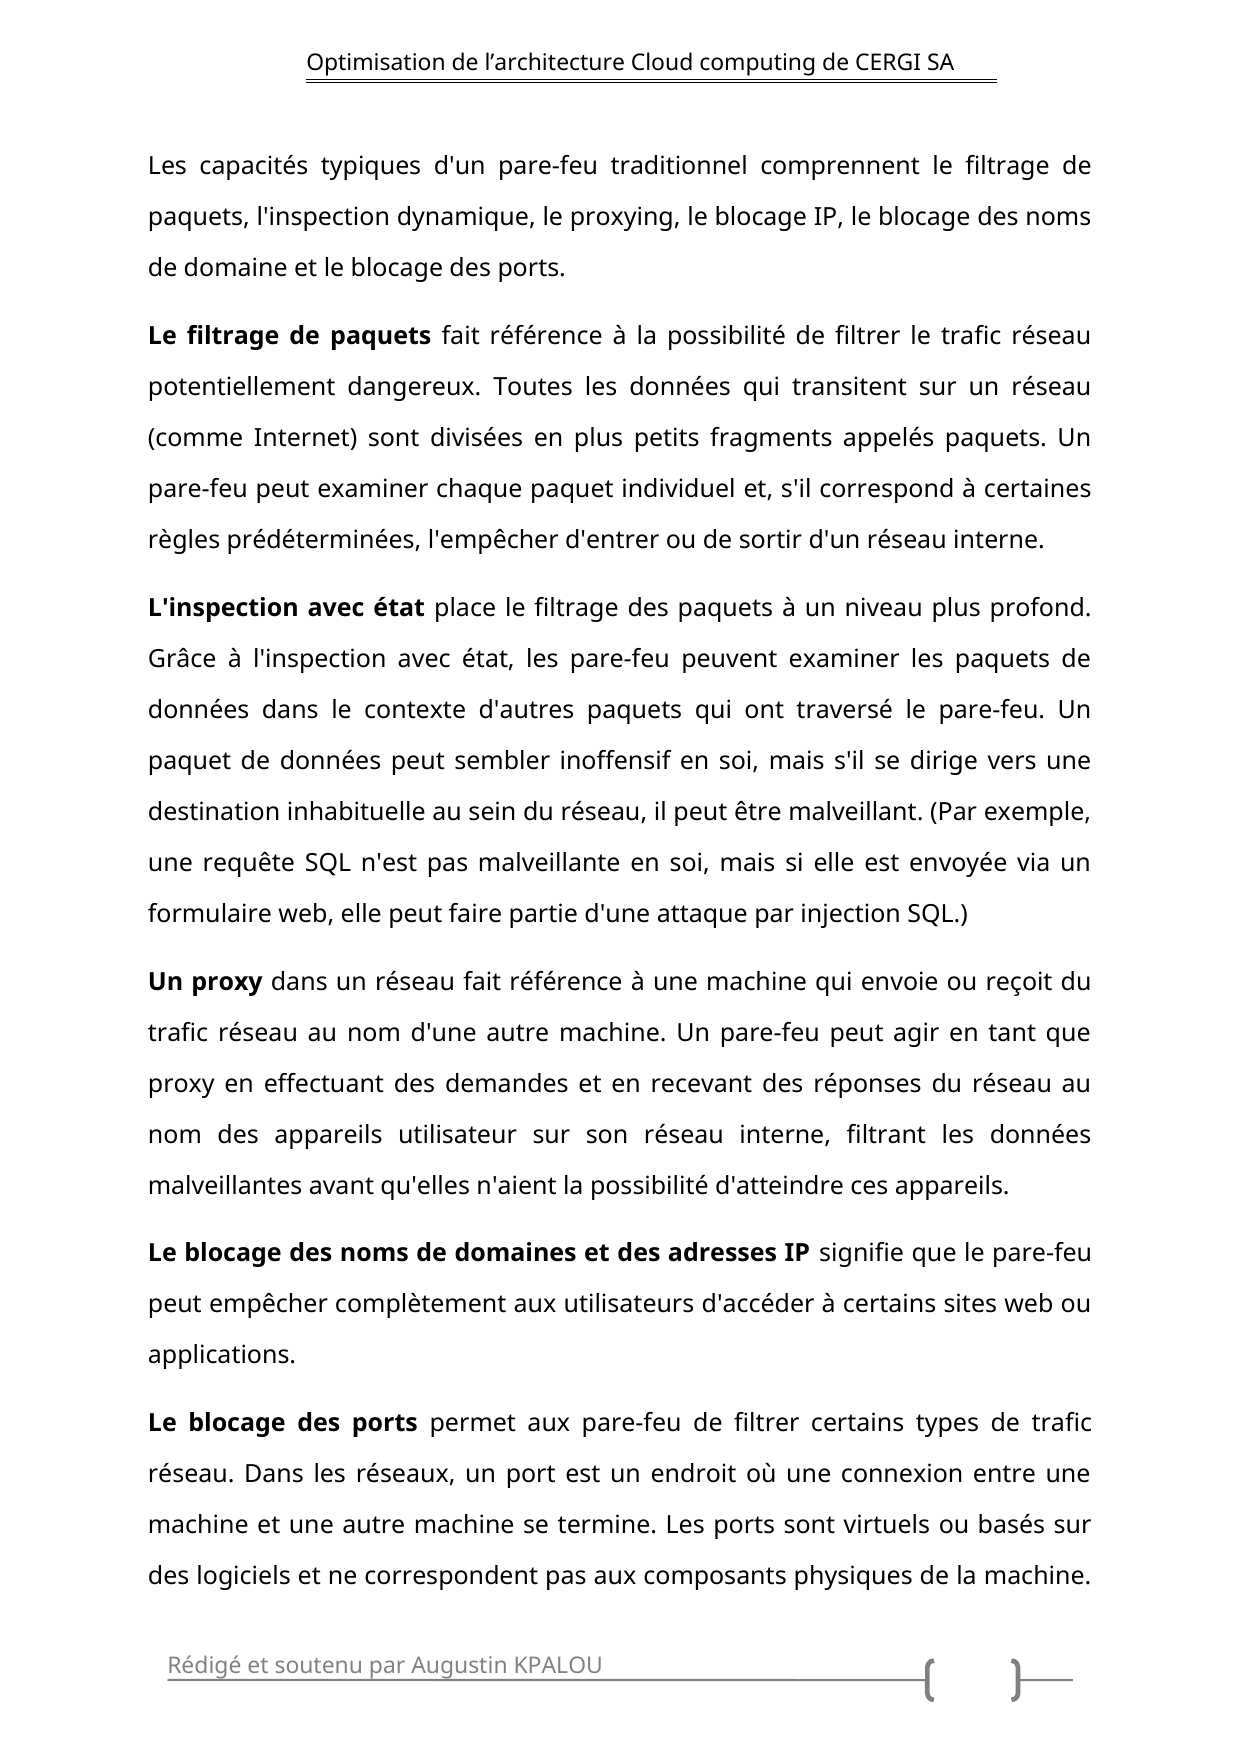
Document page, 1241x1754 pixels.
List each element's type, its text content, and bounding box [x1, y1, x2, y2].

text Le filtrage de paquets fait référence à la possibilité de filtrer le trafic réseau potentiellement dangereux. Toutes les données qui transitent sur un réseau (comme Internet) sont divisées en plus petits fragments appelés paquets. Un pare-feu peut examiner chaque paquet individuel et, s'il correspond à certaines règles prédéterminées, l'empêcher d'entrer ou de sortir d'un réseau interne. [148, 317, 1093, 556]
text Le blocage des noms de domaines et des adresses IP signifie que le pare-feu peut empêcher complètement aux utilisateurs d'accéder à certains sites web ou applications. [148, 1235, 1093, 1371]
text Un proxy dans un réseau fait référence à une machine qui envoie ou reçoit du trafic réseau au nom d'une autre machine. Un pare-feu peut agir en tant que proxy en effectuant des demandes et en recevant des réponses du réseau au nom des appareils utilisateur sur son réseau interne, filtrant les données malveillantes avant qu'elles n'aient la possibilité d'atteindre ces appareils. [148, 963, 1093, 1201]
text L'inspection avec état place le filtrage des paquets à un niveau plus profond. Grâce à l'inspection avec état, les pare-feu peuvent examiner les paquets de données dans le contexte d'autres paquets qui ont traversé le pare-feu. Un paquet de données peut sembler inoffensif en soi, mais s'il se dirige vers une destination inhabituelle au sein du réseau, il peut être malveillant. (Par exemple, une requête SQL n'est pas malveillante en soi, mais si elle est envoyée via un formulaire web, elle peut faire partie d'une attaque par injection SQL.) [148, 589, 1093, 929]
text Les capacités typiques d'un pare-feu traditionnel comprennent le filtrage de paquets, l'inspection dynamique, le proxying, le blocage IP, le blocage des noms de domaine et le blocage des ports. [148, 148, 1093, 284]
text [148, 1405, 1093, 1592]
